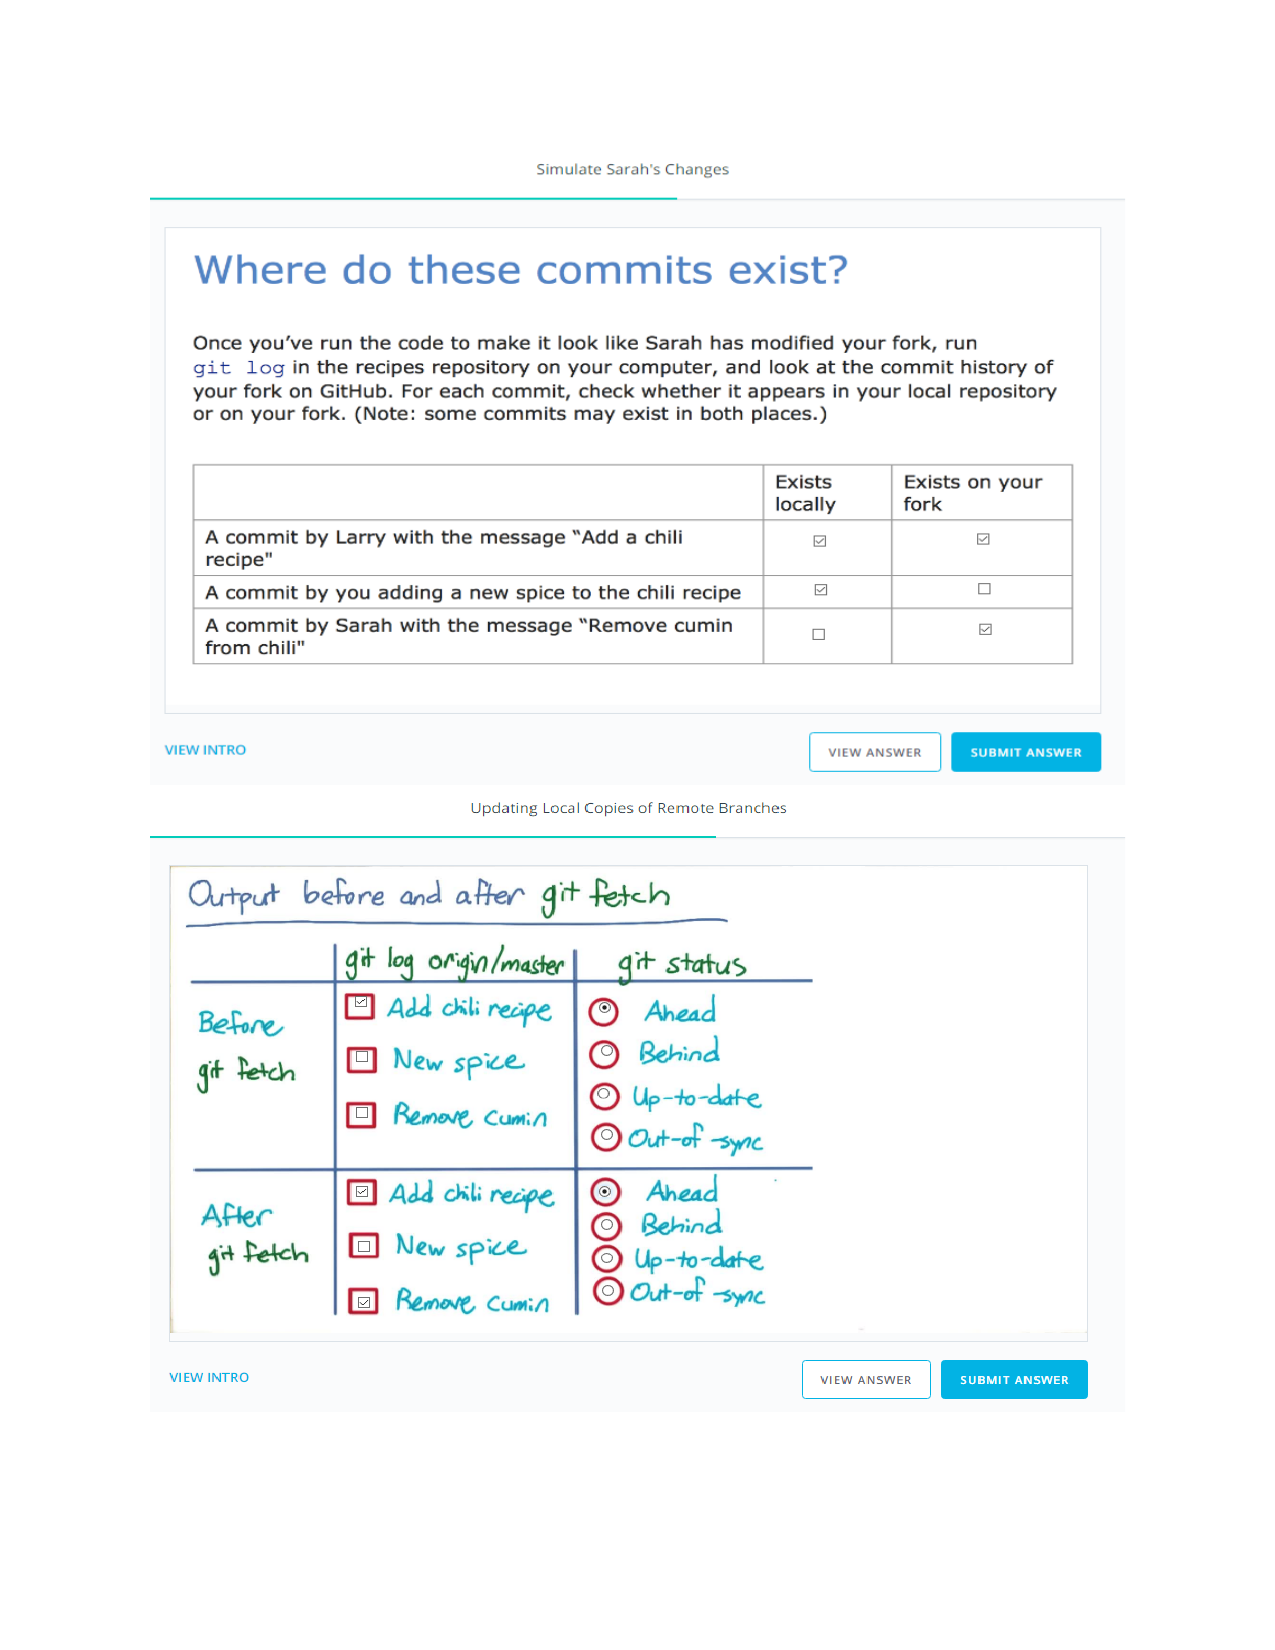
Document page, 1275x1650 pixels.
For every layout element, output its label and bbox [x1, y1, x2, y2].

picture [150, 150, 1125, 785]
picture [150, 786, 1125, 1412]
